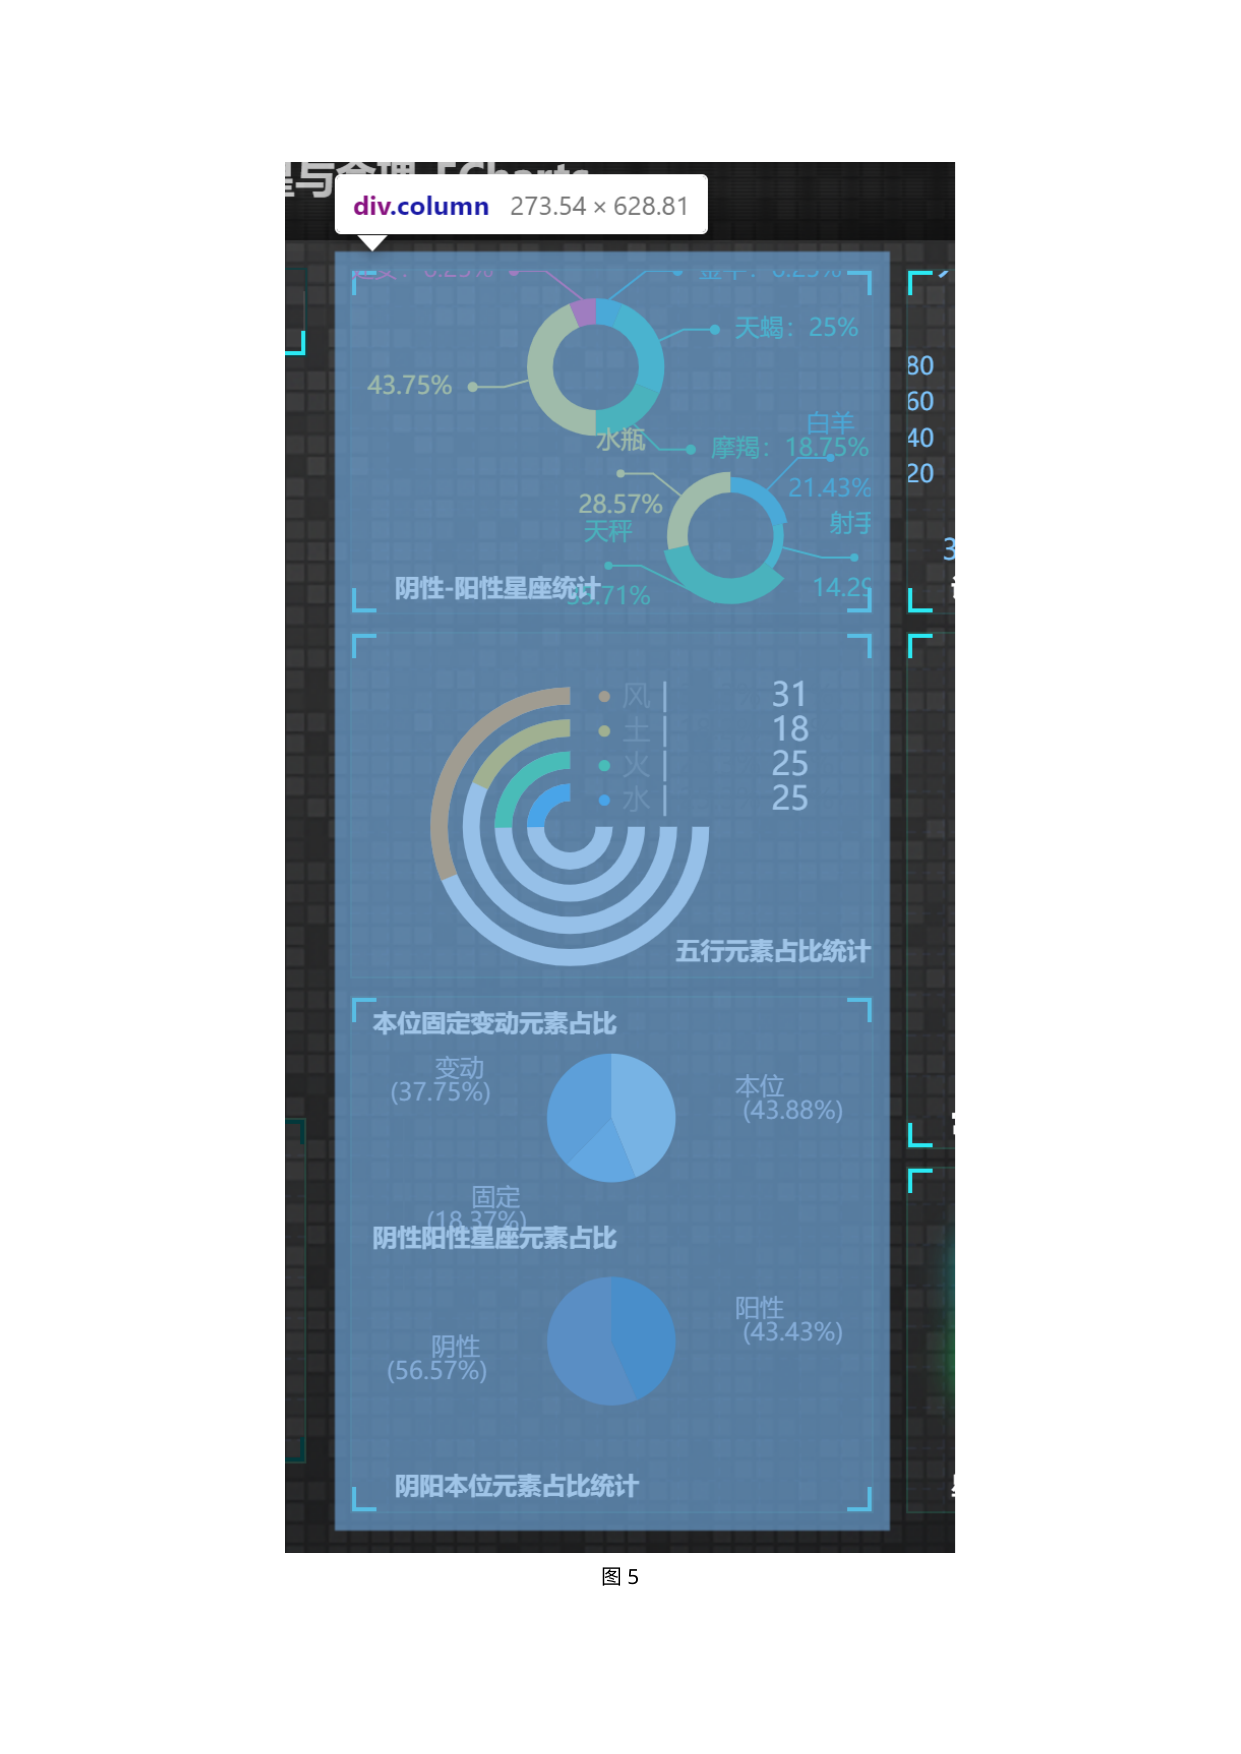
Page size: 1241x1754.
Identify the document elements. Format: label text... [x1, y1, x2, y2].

text 图 5 [187, 1559, 1053, 1592]
picture [285, 162, 956, 1553]
